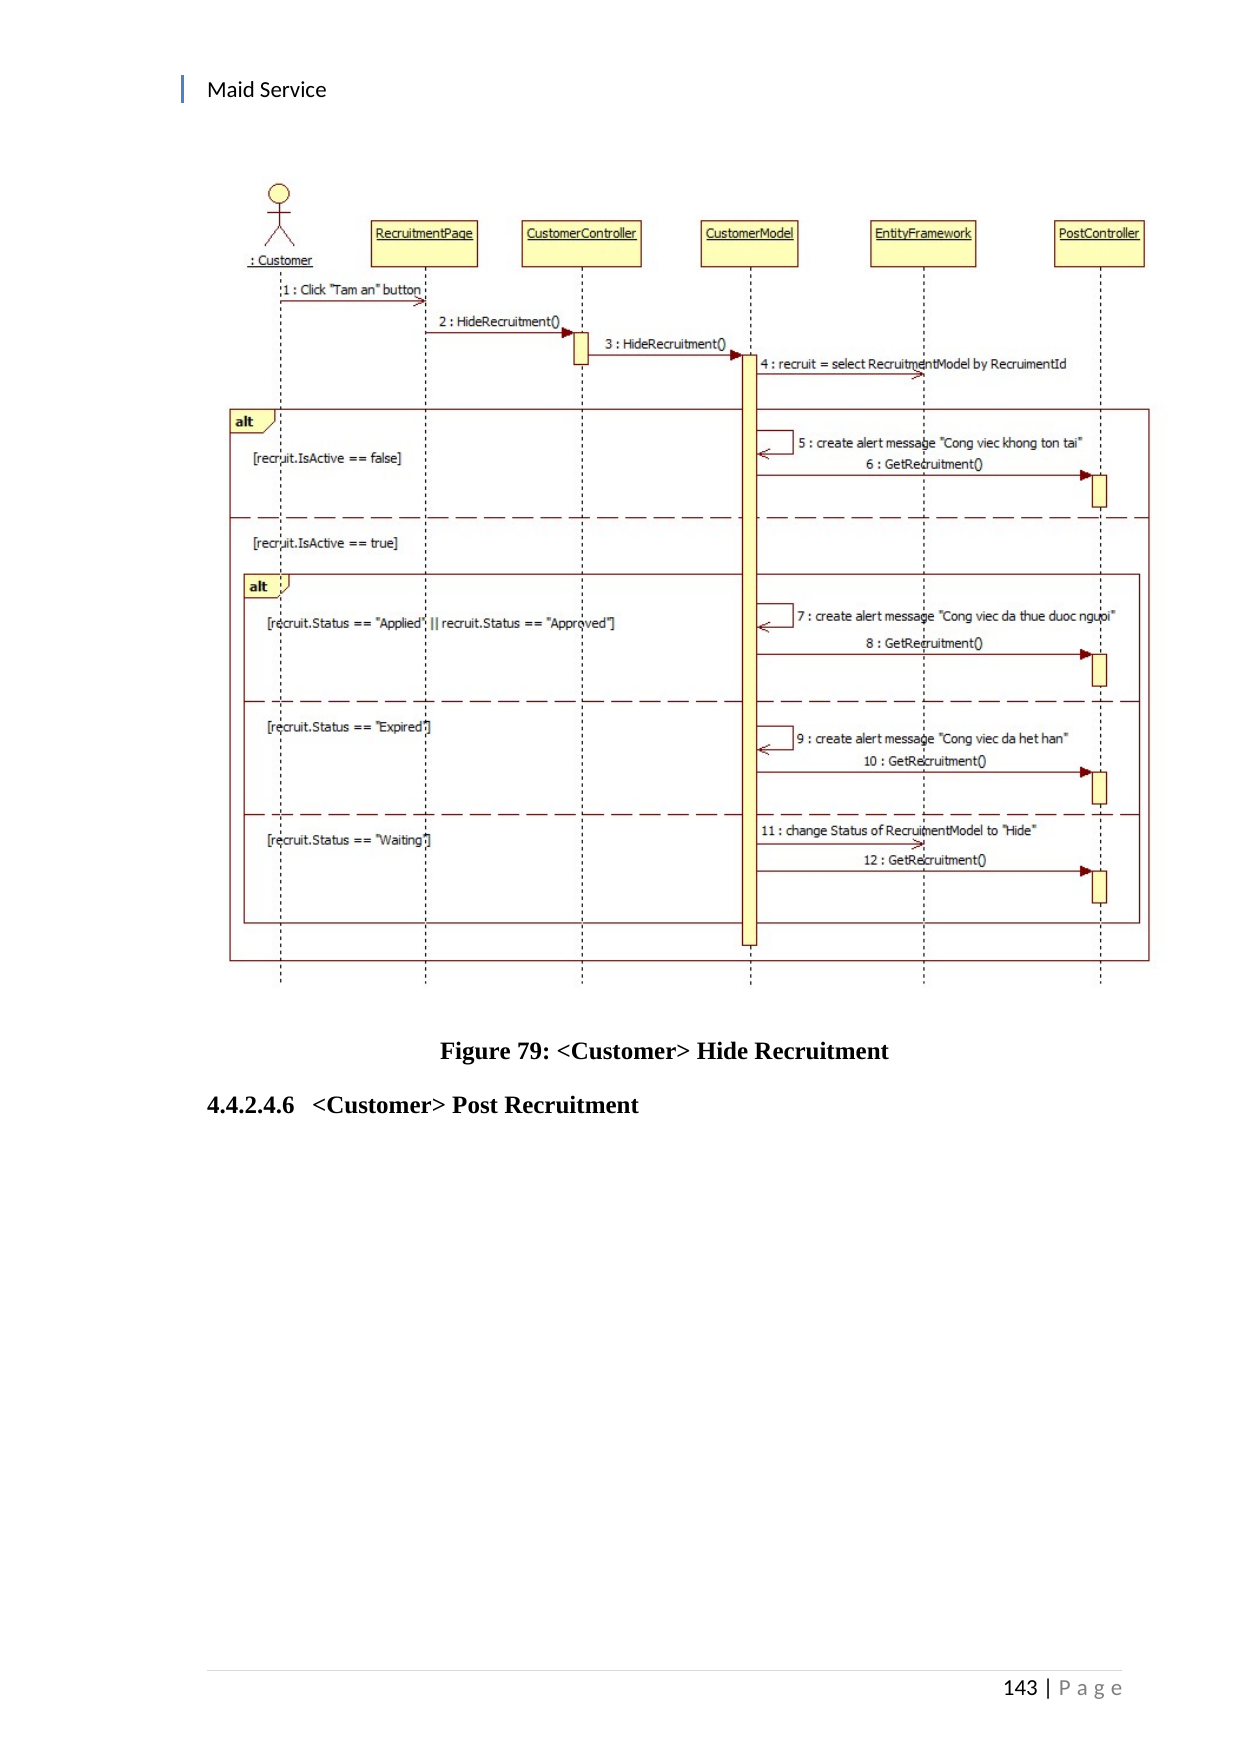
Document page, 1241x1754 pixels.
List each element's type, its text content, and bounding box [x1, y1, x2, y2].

picture [206, 160, 1172, 1012]
subtitle <Customer> Post Recruitment [207, 1090, 1122, 1119]
subtitle Figure 79: <Customer> Hide Recruitment [207, 1036, 1122, 1065]
